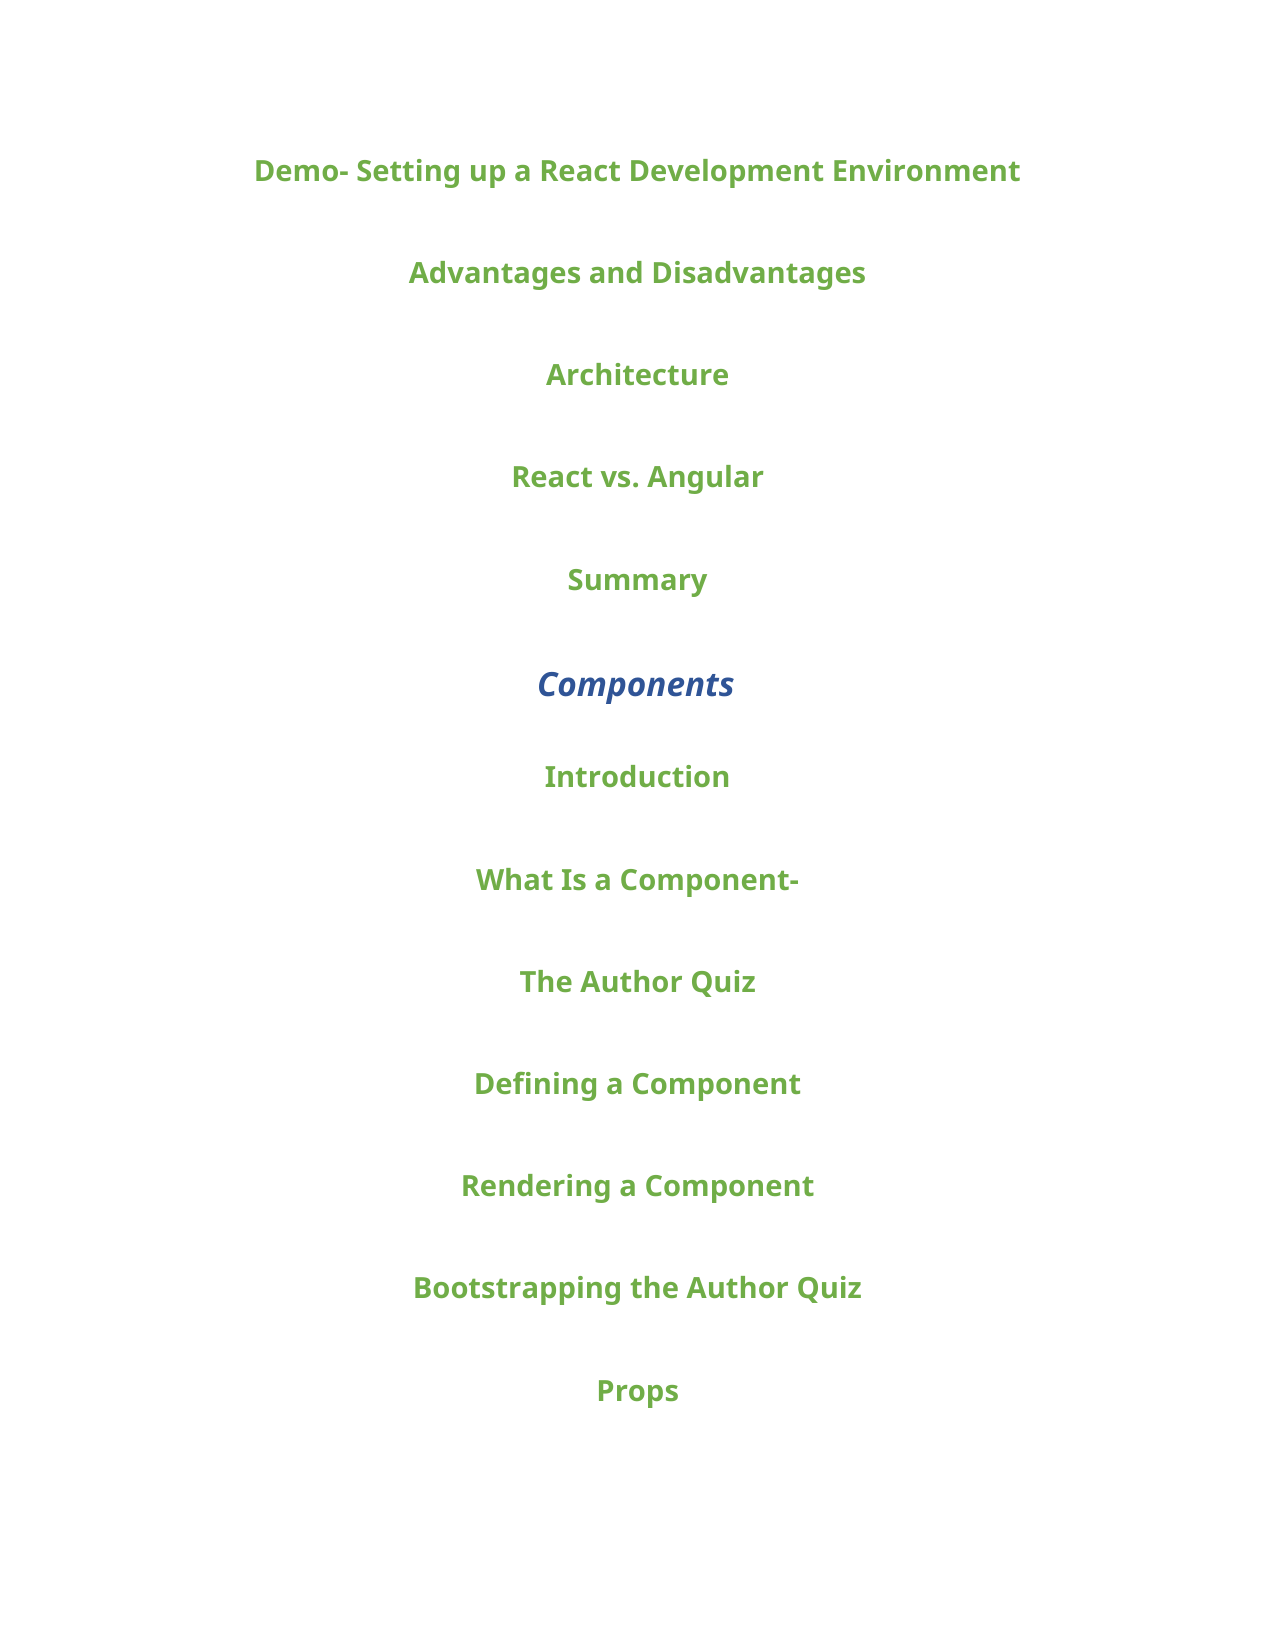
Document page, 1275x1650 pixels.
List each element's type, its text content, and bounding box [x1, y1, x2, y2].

subtitle Architecture [150, 354, 1125, 394]
subtitle Components [150, 661, 1125, 706]
subtitle Props [150, 1370, 1125, 1409]
subtitle What Is a Component- [150, 859, 1125, 899]
subtitle Rendering a Component [150, 1166, 1125, 1205]
subtitle Defining a Component [150, 1063, 1125, 1103]
subtitle Advantages and Disadvantages [150, 252, 1125, 292]
subtitle Introduction [150, 757, 1125, 796]
subtitle React vs. Angular [150, 457, 1125, 496]
subtitle Summary [150, 559, 1125, 598]
subtitle Bootstrapping the Author Quiz [150, 1268, 1125, 1307]
subtitle Demo- Setting up a React Development Environment [150, 150, 1125, 190]
subtitle The Author Quiz [150, 961, 1125, 1001]
